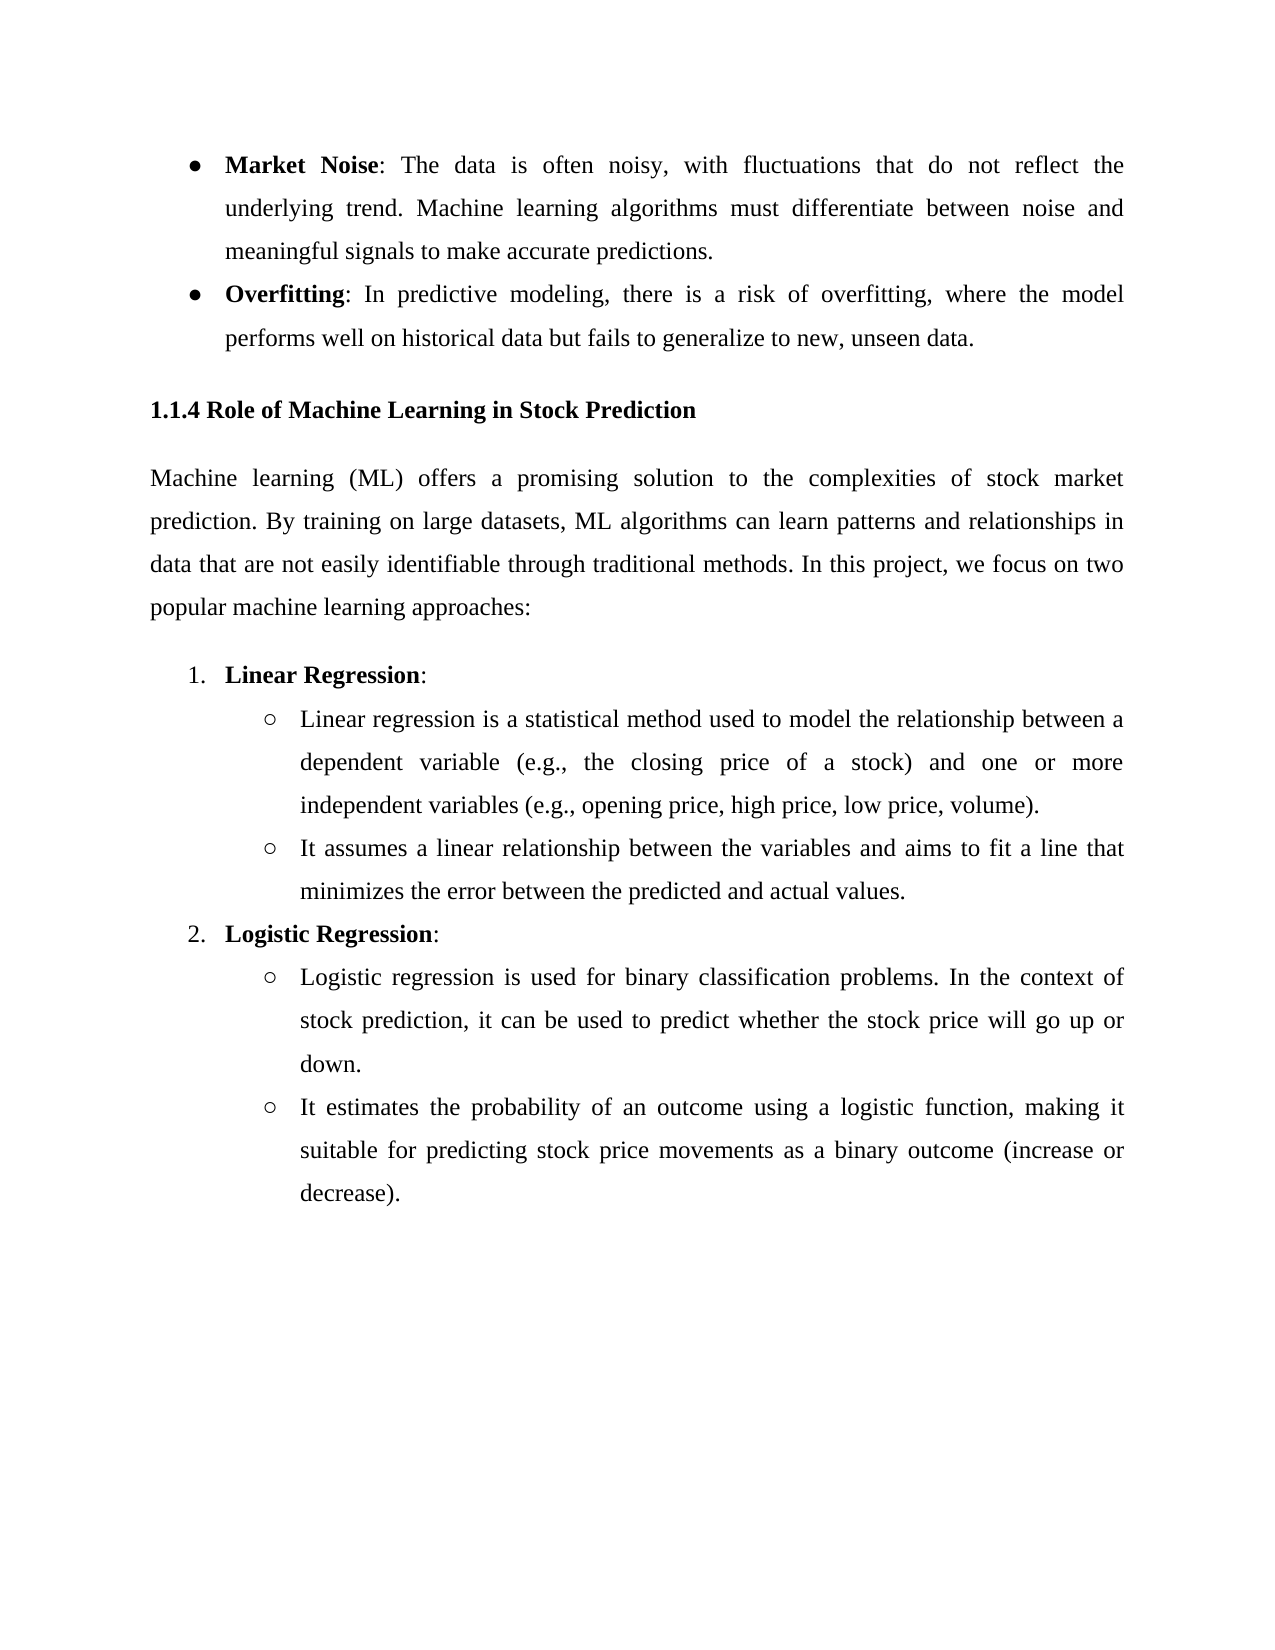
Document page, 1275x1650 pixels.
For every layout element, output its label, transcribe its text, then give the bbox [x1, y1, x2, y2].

list Logistic Regression: [187, 919, 1125, 948]
list Linear regression is a statistical method used to model the relationship between a dependent variable (e.g., the closing price of a stock) and one or more independent variables (e.g., opening price, high price, low price, volume). [262, 704, 1125, 819]
text Machine learning (ML) offers a promising solution to the complexities of stock market prediction. By training on large datasets, ML algorithms can learn patterns and relationships in data that are not easily identifiable through traditional methods. In this project, we focus on two popular machine learning approaches: [150, 463, 1125, 621]
list Overfitting: In predictive modeling, there is a risk of overfitting, where the model performs well on historical data but fails to generalize to new, unseen data. [187, 279, 1125, 351]
list Market Noise: The data is often noisy, with fluctuations that do not reflect the underlying trend. Machine learning algorithms must differentiate between noise and meaningful signals to make accurate predictions. [187, 150, 1125, 265]
list It estimates the probability of an outcome using a logistic function, making it suitable for predicting stock price movements as a binary outcome (increase or decrease). [262, 1092, 1125, 1207]
list Logistic regression is used for binary classification problems. In the context of stock prediction, it can be used to predict whether the stock price will go up or down. [262, 962, 1125, 1077]
subtitle 1.1.4 Role of Machine Learning in Stock Prediction [150, 395, 1125, 424]
list It assumes a linear relationship between the variables and aims to fit a line that minimizes the error between the predicted and actual values. [262, 833, 1125, 905]
list Linear Regression: [187, 661, 1125, 689]
